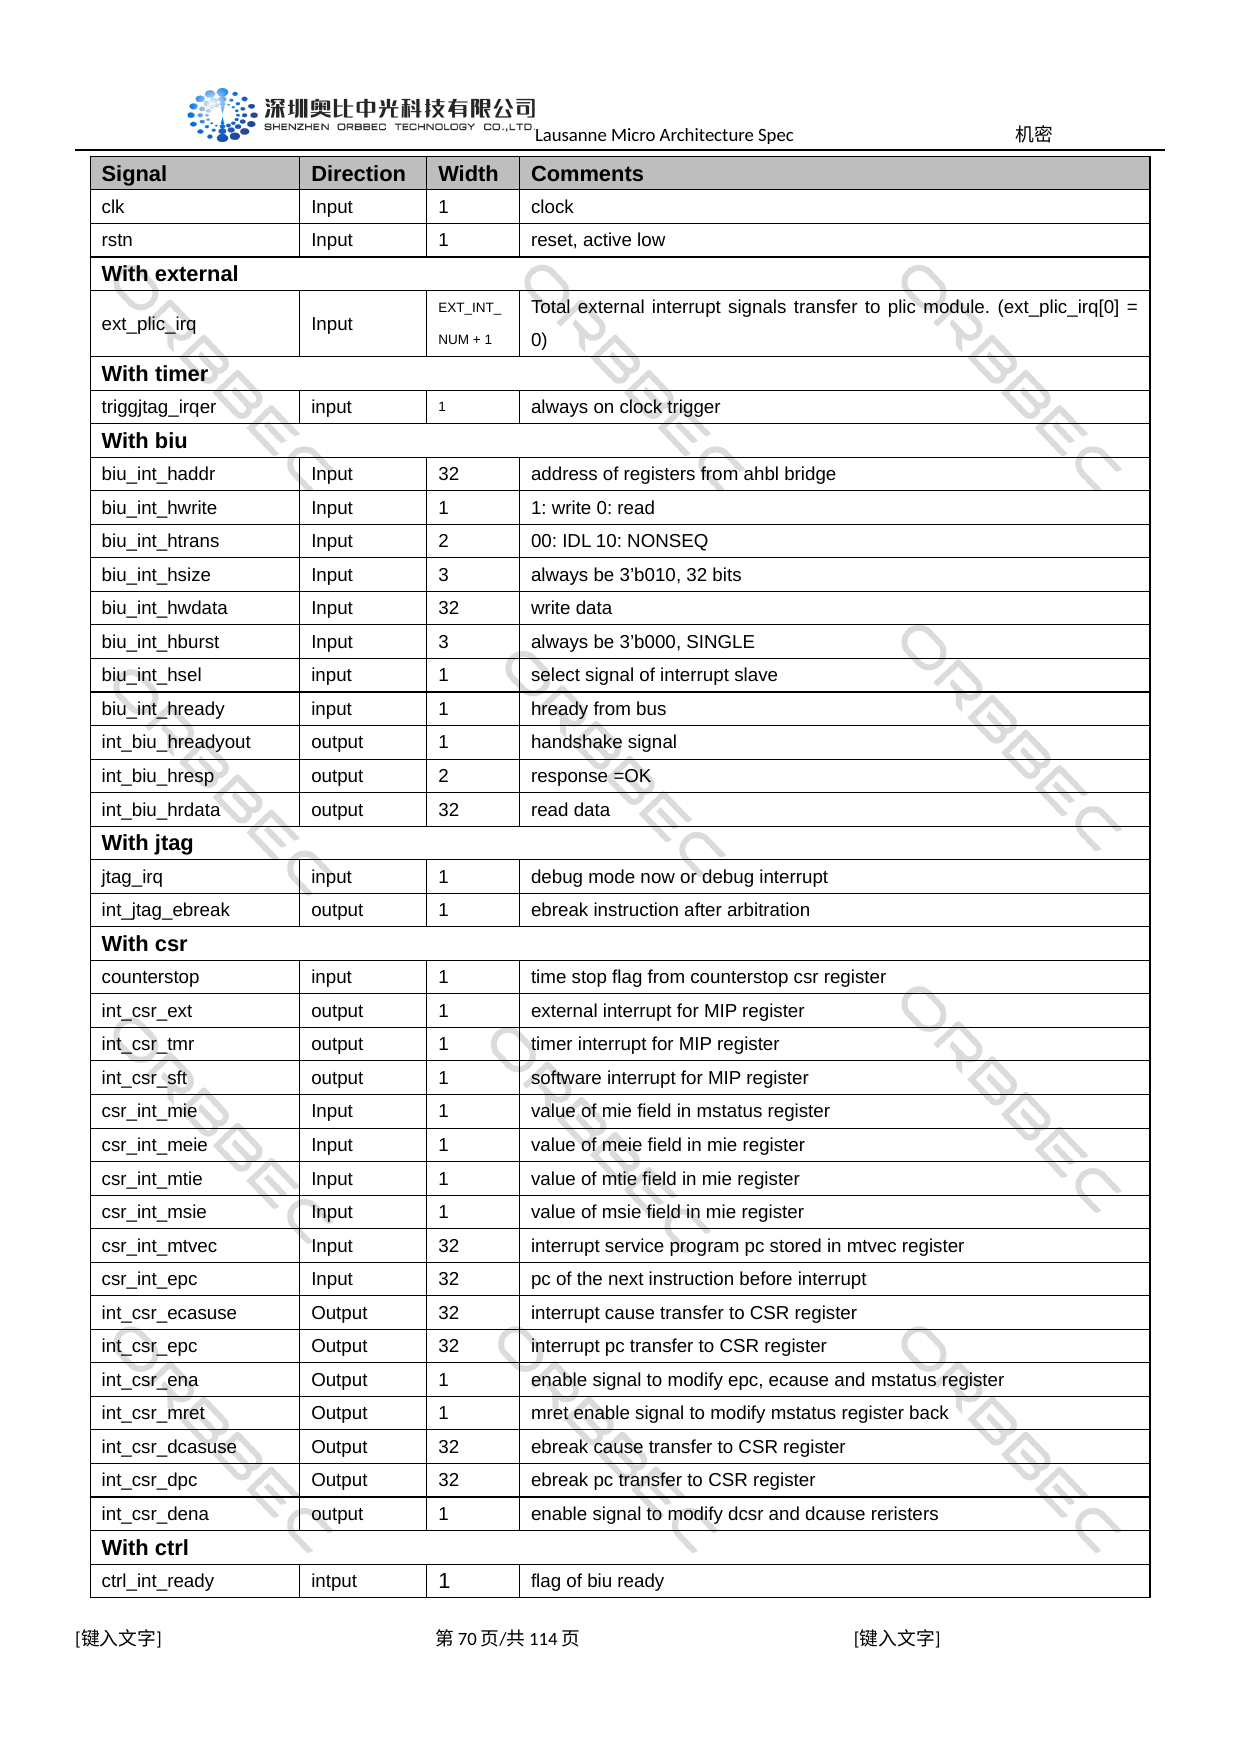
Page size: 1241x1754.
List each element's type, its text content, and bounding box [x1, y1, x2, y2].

table_header Signal [91, 157, 299, 189]
table_cell Input [300, 592, 426, 624]
table_cell EXT_INT_NUM + 1 [427, 291, 519, 356]
table_cell output [300, 793, 426, 826]
table_cell value of msie field in mie register [520, 1196, 1149, 1228]
table_cell always on clock trigger [520, 391, 1149, 423]
table_cell int_csr_ecasuse [91, 1296, 299, 1329]
table_cell Output [300, 1397, 426, 1429]
table_cell Output [300, 1296, 426, 1329]
table_cell 32 [427, 592, 519, 624]
picture [45, 63, 1195, 1690]
table_cell 32 [427, 1330, 519, 1362]
table_cell Output [300, 1430, 426, 1463]
table_cell enable signal to modify epc, ecause and mstatus register [520, 1363, 1149, 1396]
table_cell With csr [91, 927, 1149, 960]
table_cell output [300, 894, 426, 926]
table_cell With biu [91, 424, 1149, 457]
table_cell 2 [427, 525, 519, 557]
table_cell output [300, 1498, 426, 1530]
table_cell hready from bus [520, 693, 1149, 725]
table_cell 1 [427, 391, 519, 423]
table_cell interrupt pc transfer to CSR register [520, 1330, 1149, 1362]
table_cell int_csr_dcasuse [91, 1430, 299, 1463]
table_cell int_csr_epc [91, 1330, 299, 1362]
table_cell 1 [427, 1565, 519, 1597]
table_cell rstn [91, 224, 299, 256]
table_cell 1 [427, 1196, 519, 1228]
table_cell Input [300, 224, 426, 256]
table_cell biu_int_hburst [91, 625, 299, 658]
table_cell always be 3’b000, SINGLE [520, 625, 1149, 658]
table_cell flag of biu ready [520, 1565, 1149, 1597]
table_cell int_csr_dpc [91, 1464, 299, 1496]
table_cell 3 [427, 625, 519, 658]
table_cell interrupt cause transfer to CSR register [520, 1296, 1149, 1329]
table_cell Input [300, 1162, 426, 1194]
table_cell With jtag [91, 827, 1149, 859]
table_cell mret enable signal to modify mstatus register back [520, 1397, 1149, 1429]
table_cell 32 [427, 1464, 519, 1496]
table_cell 1 [427, 1129, 519, 1161]
table_cell output [300, 994, 426, 1027]
table_cell int_csr_ena [91, 1363, 299, 1396]
table_cell 32 [427, 793, 519, 826]
table_cell Input [300, 190, 426, 223]
table_cell address of registers from ahbl bridge [520, 458, 1149, 490]
table_cell 1 [427, 659, 519, 691]
table_cell 1 [427, 726, 519, 758]
table_cell time stop flag from counterstop csr register [520, 961, 1149, 993]
table_cell 1 [427, 1061, 519, 1094]
table_cell Input [300, 1229, 426, 1262]
table_cell output [300, 1028, 426, 1060]
table_cell int_biu_hrdata [91, 793, 299, 826]
table_cell biu_int_htrans [91, 525, 299, 557]
table_cell external interrupt for MIP register [520, 994, 1149, 1027]
table_cell int_biu_hreadyout [91, 726, 299, 758]
table_cell read data [520, 793, 1149, 826]
table_cell Input [300, 1263, 426, 1295]
table_cell input [300, 391, 426, 423]
table_cell write data [520, 592, 1149, 624]
table_cell csr_int_msie [91, 1196, 299, 1228]
table_header Comments [520, 157, 1149, 189]
table_cell debug mode now or debug interrupt [520, 860, 1149, 893]
table_cell int_csr_dena [91, 1498, 299, 1530]
table_cell 00: IDL 10: NONSEQ [520, 525, 1149, 557]
table_cell int_csr_sft [91, 1061, 299, 1094]
table_cell biu_int_hwrite [91, 491, 299, 524]
table_cell software interrupt for MIP register [520, 1061, 1149, 1094]
table_cell csr_int_epc [91, 1263, 299, 1295]
table_header Width [427, 157, 519, 189]
table_cell input [300, 659, 426, 691]
table_cell value of meie field in mie register [520, 1129, 1149, 1161]
table_cell Input [300, 1196, 426, 1228]
table_cell Input [300, 625, 426, 658]
table_cell int_csr_ext [91, 994, 299, 1027]
table_cell Input [300, 1129, 426, 1161]
table_cell value of mie field in mstatus register [520, 1095, 1149, 1127]
table_cell 1 [427, 961, 519, 993]
table_cell 1 [427, 994, 519, 1027]
table_cell Input [300, 525, 426, 557]
table_cell jtag_irq [91, 860, 299, 893]
table_cell 1 [427, 1028, 519, 1060]
table_cell 32 [427, 1263, 519, 1295]
table_cell 32 [427, 1430, 519, 1463]
table_cell int_biu_hresp [91, 760, 299, 792]
table_cell 32 [427, 1296, 519, 1329]
table_cell output [300, 760, 426, 792]
table_cell ext_plic_irq [91, 291, 299, 356]
table_cell value of mtie field in mie register [520, 1162, 1149, 1194]
table_cell timer interrupt for MIP register [520, 1028, 1149, 1060]
table_cell int_csr_tmr [91, 1028, 299, 1060]
table_cell 1: write 0: read [520, 491, 1149, 524]
table_cell Input [300, 1095, 426, 1127]
table_cell 1 [427, 1363, 519, 1396]
table_cell With external [91, 258, 1149, 290]
table_cell biu_int_hsel [91, 659, 299, 691]
table_cell csr_int_mtie [91, 1162, 299, 1194]
table_cell input [300, 961, 426, 993]
table_cell Input [300, 558, 426, 591]
table_cell ebreak pc transfer to CSR register [520, 1464, 1149, 1496]
table_cell With ctrl [91, 1531, 1149, 1563]
table_cell Input [300, 491, 426, 524]
table_cell ebreak cause transfer to CSR register [520, 1430, 1149, 1463]
table_cell int_csr_mret [91, 1397, 299, 1429]
table_cell 1 [427, 190, 519, 223]
table_cell biu_int_hready [91, 693, 299, 725]
table_cell 1 [427, 1162, 519, 1194]
table_cell 32 [427, 1229, 519, 1262]
table_cell pc of the next instruction before interrupt [520, 1263, 1149, 1295]
table_cell intput [300, 1565, 426, 1597]
table_cell biu_int_haddr [91, 458, 299, 490]
table_cell csr_int_mtvec [91, 1229, 299, 1262]
table_cell clock [520, 190, 1149, 223]
table_cell enable signal to modify dcsr and dcause reristers [520, 1498, 1149, 1530]
table_cell 1 [427, 224, 519, 256]
table_cell handshake signal [520, 726, 1149, 758]
table_cell always be 3’b010, 32 bits [520, 558, 1149, 591]
table_header Direction [300, 157, 426, 189]
table_cell input [300, 860, 426, 893]
table_cell reset, active low [520, 224, 1149, 256]
table_cell interrupt service program pc stored in mtvec register [520, 1229, 1149, 1262]
table_cell 1 [427, 860, 519, 893]
table_cell csr_int_meie [91, 1129, 299, 1161]
table_cell response =OK [520, 760, 1149, 792]
table_cell int_jtag_ebreak [91, 894, 299, 926]
table_cell input [300, 693, 426, 725]
table_cell select signal of interrupt slave [520, 659, 1149, 691]
table_cell 1 [427, 1397, 519, 1429]
table_cell output [300, 1061, 426, 1094]
table_cell 1 [427, 1498, 519, 1530]
table_cell 1 [427, 491, 519, 524]
table_cell triggjtag_irqer [91, 391, 299, 423]
table_cell With timer [91, 357, 1149, 389]
table_cell biu_int_hwdata [91, 592, 299, 624]
table_cell 1 [427, 1095, 519, 1127]
table_cell csr_int_mie [91, 1095, 299, 1127]
table_cell ctrl_int_ready [91, 1565, 299, 1597]
table_cell counterstop [91, 961, 299, 993]
table_cell Output [300, 1330, 426, 1362]
table_cell 2 [427, 760, 519, 792]
table_cell output [300, 726, 426, 758]
table_cell Total external interrupt signals transfer to plic module. (ext_plic_irq[0] = 0) [520, 291, 1149, 356]
table_cell 32 [427, 458, 519, 490]
table_cell ebreak instruction after arbitration [520, 894, 1149, 926]
table_cell 3 [427, 558, 519, 591]
table_cell 1 [427, 693, 519, 725]
table_cell 1 [427, 894, 519, 926]
table_cell Output [300, 1363, 426, 1396]
table_cell Output [300, 1464, 426, 1496]
table_cell Input [300, 458, 426, 490]
table_cell clk [91, 190, 299, 223]
table_cell Input [300, 291, 426, 356]
table_cell biu_int_hsize [91, 558, 299, 591]
